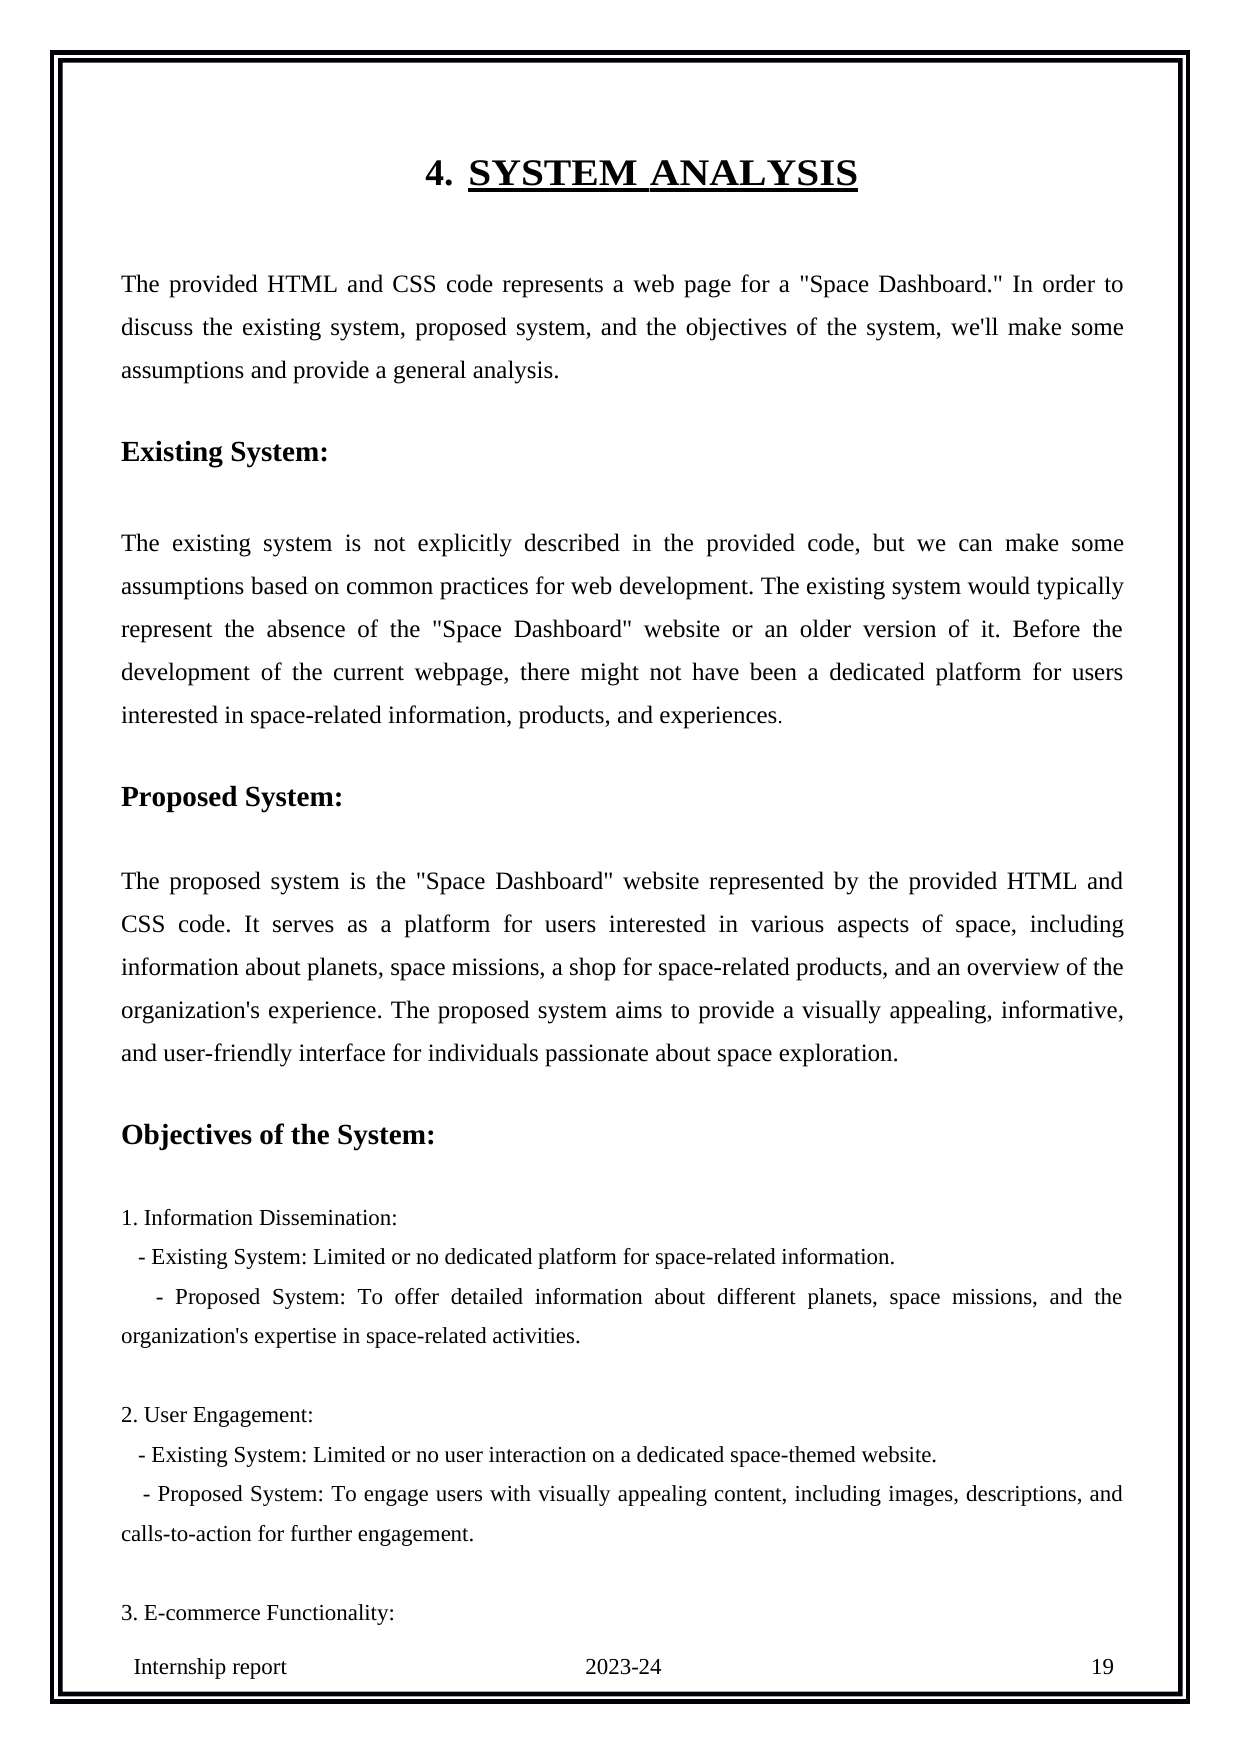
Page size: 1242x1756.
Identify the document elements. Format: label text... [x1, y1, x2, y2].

text 1. Information Dissemination: [121, 1204, 1125, 1230]
text - Proposed System: To offer detailed information about different planets, space missions, and the organization's expertise in space-related activities. [121, 1283, 1125, 1348]
text Proposed System: [121, 779, 1125, 813]
text 2. User Engagement: [121, 1401, 1125, 1427]
text Existing System: [121, 434, 1125, 468]
text - Existing System: Limited or no dedicated platform for space-related information. [121, 1243, 1125, 1269]
text The provided HTML and CSS code represents a web page for a "Space Dashboard." In order to discuss the existing system, proposed system, and the objectives of the system, we'll make some assumptions and provide a general analysis. [121, 269, 1125, 384]
text 3. E-commerce Functionality: [121, 1598, 1125, 1625]
text The existing system is not explicitly described in the provided code, but we can make some assumptions based on common practices for web development. The existing system would typically represent the absence of the "Space Dashboard" website or an older version of it. Before the development of the current webpage, there might not have been a dedicated platform for users interested in space-related information, products, and experiences. [121, 528, 1125, 729]
text Objectives of the System: [121, 1117, 1125, 1151]
text The proposed system is the "Space Dashboard" website represented by the provided HTML and CSS code. It serves as a platform for users interested in various aspects of space, including information about planets, space missions, a shop for space-related products, and an overview of the organization's experience. The proposed system aims to provide a visually appealing, informative, and user-friendly interface for individuals passionate about space exploration. [121, 866, 1125, 1067]
text - Proposed System: To engage users with visually appealing content, including images, descriptions, and calls-to-action for further engagement. [121, 1480, 1125, 1546]
list SYSTEM ANALYSIS [425, 151, 1125, 194]
text - Existing System: Limited or no user interaction on a dedicated space-themed website. [121, 1441, 1125, 1467]
